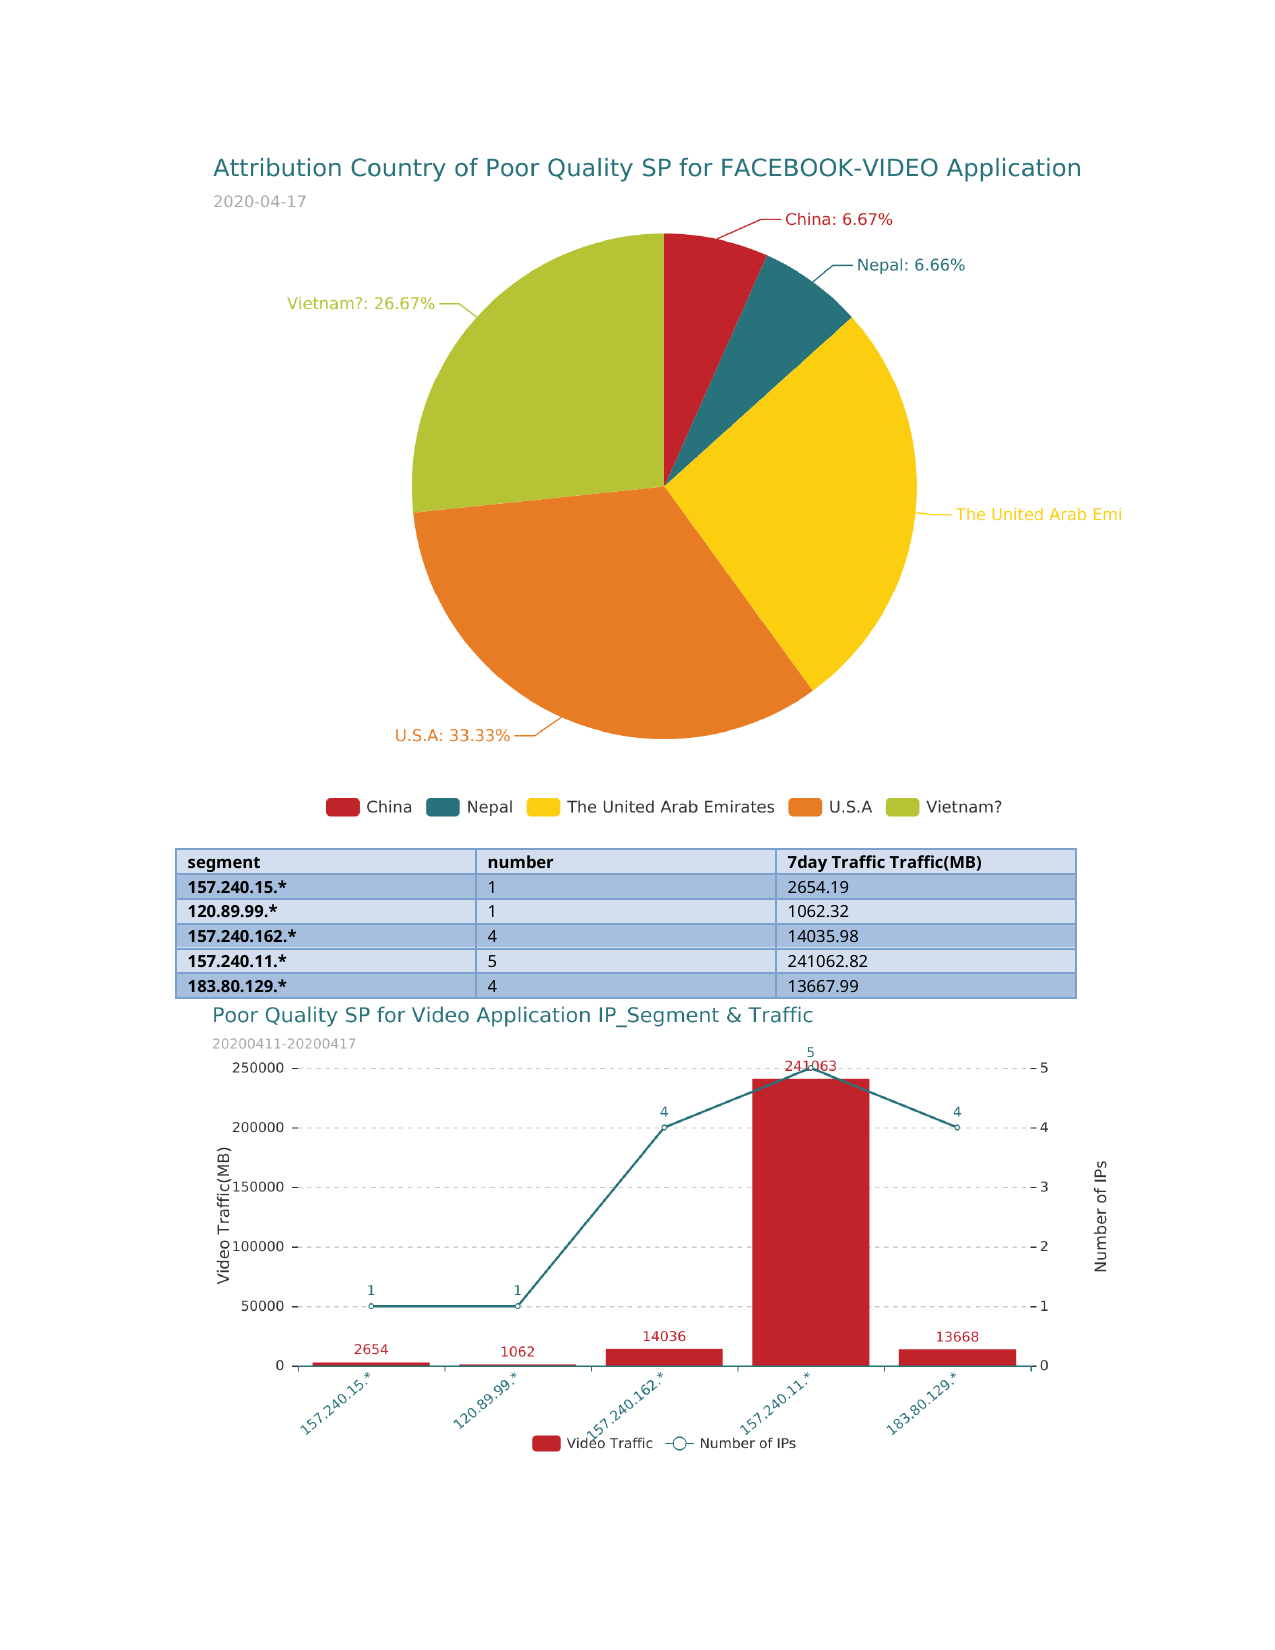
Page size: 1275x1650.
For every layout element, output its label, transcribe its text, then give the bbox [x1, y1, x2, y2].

table_header number [477, 850, 775, 873]
table_cell 1 [477, 900, 775, 923]
table_header 7day Traffic Traffic(MB) [777, 850, 1075, 873]
table_cell 157.240.15.* [177, 875, 475, 898]
table_cell 183.80.129.* [177, 974, 475, 997]
table_cell 14035.98 [777, 925, 1075, 947]
table_cell 157.240.11.* [177, 950, 475, 972]
table_cell 241062.82 [777, 950, 1075, 972]
table_cell 5 [477, 950, 775, 972]
table_header segment [177, 850, 475, 873]
table_cell 13667.99 [777, 974, 1075, 997]
table_cell 4 [477, 925, 775, 947]
table_cell 1062.32 [777, 900, 1075, 923]
table_cell 1 [477, 875, 775, 898]
table_cell 157.240.162.* [177, 925, 475, 947]
table_cell 4 [477, 974, 775, 997]
picture [206, 999, 1122, 1457]
table_cell 2654.19 [777, 875, 1075, 898]
picture [206, 150, 1122, 823]
table_cell 120.89.99.* [177, 900, 475, 923]
